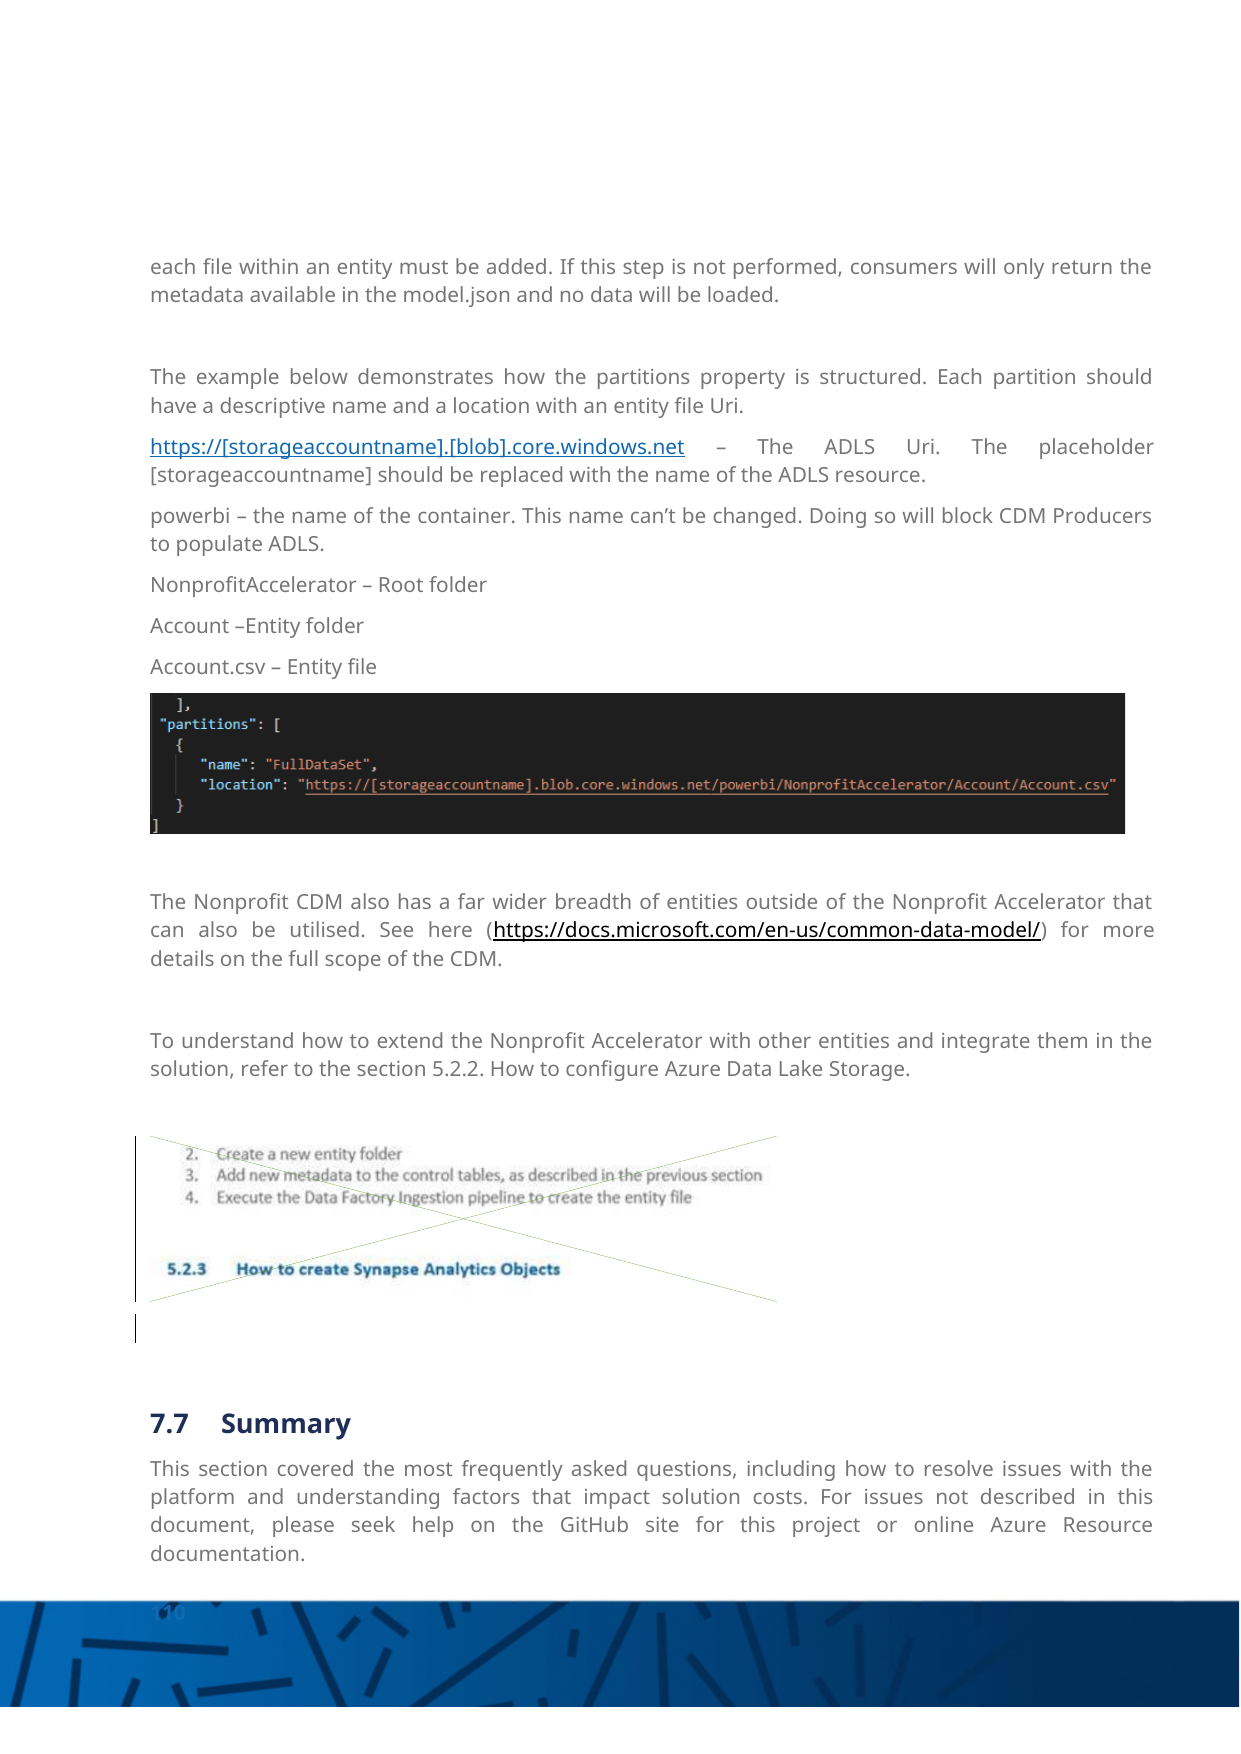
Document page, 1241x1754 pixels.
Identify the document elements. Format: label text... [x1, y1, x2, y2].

picture [150, 693, 1125, 834]
text NonprofitAccelerator – Root folder [150, 571, 1155, 599]
subtitle Summary [150, 1404, 1155, 1441]
text https://[storageaccountname].[blob].core.windows.net – The ADLS Uri. The placeholder [storageaccountname] should be replaced with the name of the ADLS resource. [150, 432, 1155, 489]
picture [150, 1137, 459, 1301]
picture [153, 1220, 774, 1302]
text To understand how to extend the Nonprofit Accelerator with other entities and integrate them in the solution, refer to the section 5.2.2. How to configure Azure Data Lake Storage. [150, 1026, 1155, 1083]
text powerbi – the name of the container. This name can’t be changed. Doing so will block CDM Producers to populate ADLS. [150, 501, 1155, 558]
text Account –Entity folder [150, 611, 1155, 640]
text This section covered the most frequently asked questions, including how to resolve issues with the platform and understanding factors that impact solution costs. For issues not described in this document, please seek help on the GitHub site for this project or online Azure Resource documentation. [150, 1454, 1155, 1567]
picture [155, 1136, 772, 1218]
picture [467, 1137, 777, 1301]
text The example below demonstrates how the partitions property is structured. Each partition should have a descriptive name and a location with an entity file Uri. [150, 362, 1155, 419]
text The Nonprofit CDM also has a far wider breadth of entities outside of the Nonprofit Accelerator that can also be utilised. See here (https://docs.microsoft.com/en-us/common-data-model/) for more details on the full scope of the CDM. [150, 887, 1155, 972]
text Account.csv – Entity file [150, 652, 1155, 681]
picture [0, 1598, 1240, 1707]
